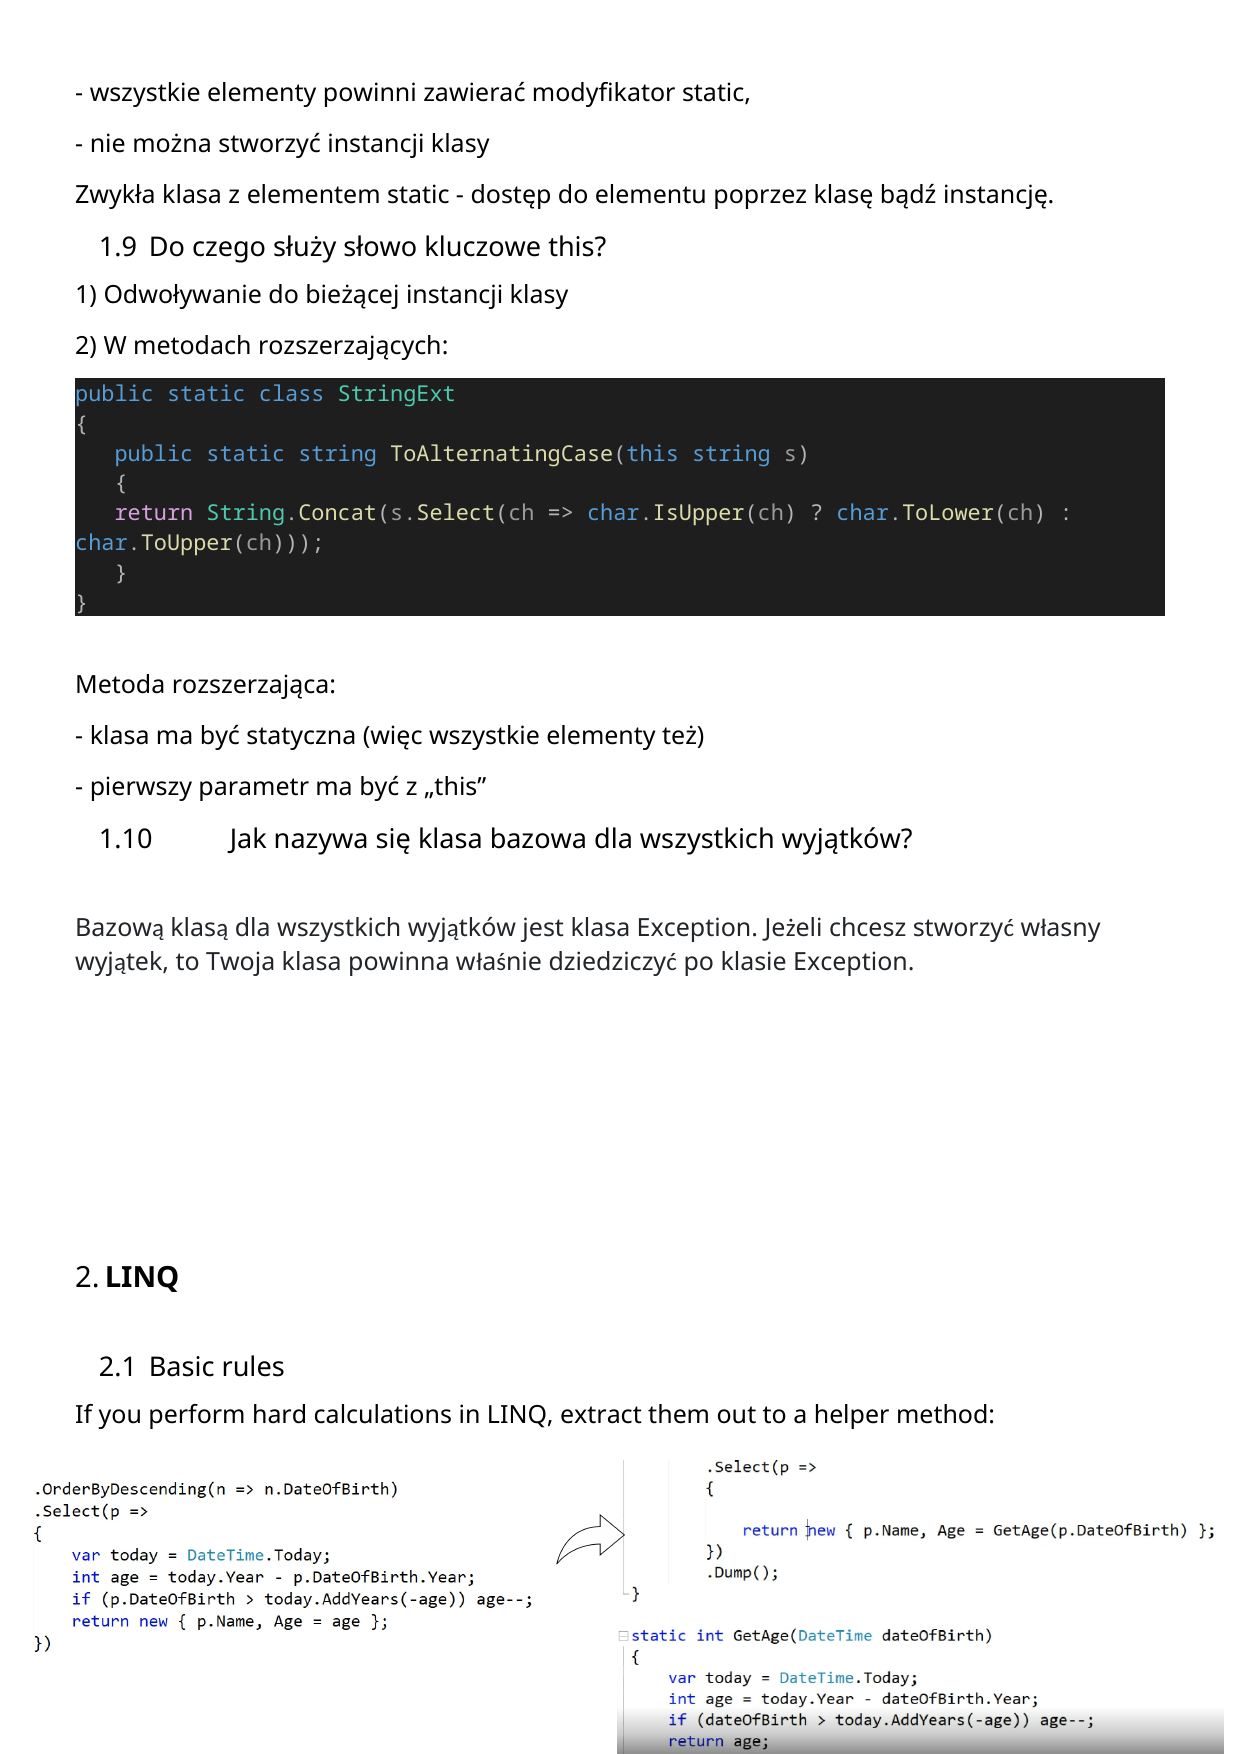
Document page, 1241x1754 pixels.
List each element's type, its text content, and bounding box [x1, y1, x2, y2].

text } [75, 587, 1165, 616]
subtitle Basic rules [99, 1347, 1165, 1384]
text return String.Concat(s.Select(ch => char.IsUpper(ch) ? char.ToLower(ch) : char.ToUpper(ch))); [75, 497, 1165, 557]
subtitle Do czego służy słowo kluczowe this? [99, 227, 1165, 264]
text If you perform hard calculations in LINQ, extract them out to a helper method: [75, 1396, 1165, 1430]
picture [25, 1460, 1224, 1754]
text - nie można stworzyć instancji klasy [75, 126, 1165, 160]
text - klasa ma być statyczna (więc wszystkie elementy też) [75, 718, 1165, 752]
subtitle LINQ [75, 1257, 1165, 1296]
text { [75, 467, 1165, 497]
text - wszystkie elementy powinni zawierać modyfikator static, [75, 75, 1165, 109]
subtitle Jak nazywa się klasa bazowa dla wszystkich wyjątków? [99, 819, 1165, 856]
text public static class StringExt [75, 378, 1165, 408]
text { [75, 408, 1165, 438]
text - pierwszy parametr ma być z „this” [75, 768, 1165, 803]
text } [75, 557, 1165, 587]
text public static string ToAlternatingCase(this string s) [75, 438, 1165, 467]
text 1) Odwoływanie do bieżącej instancji klasy [75, 277, 1165, 311]
text Metoda rozszerzająca: [75, 667, 1165, 701]
text Zwykła klasa z elementem static - dostęp do elementu poprzez klasę bądź instancję. [75, 176, 1165, 211]
text Bazową klasą dla wszystkich wyjątków jest klasa Exception. Jeżeli chcesz stworzyć własny wyjątek, to Twoja klasa powinna właśnie dziedziczyć po klasie Exception. [75, 869, 1165, 978]
text 2) W metodach rozszerzających: [75, 327, 1165, 361]
